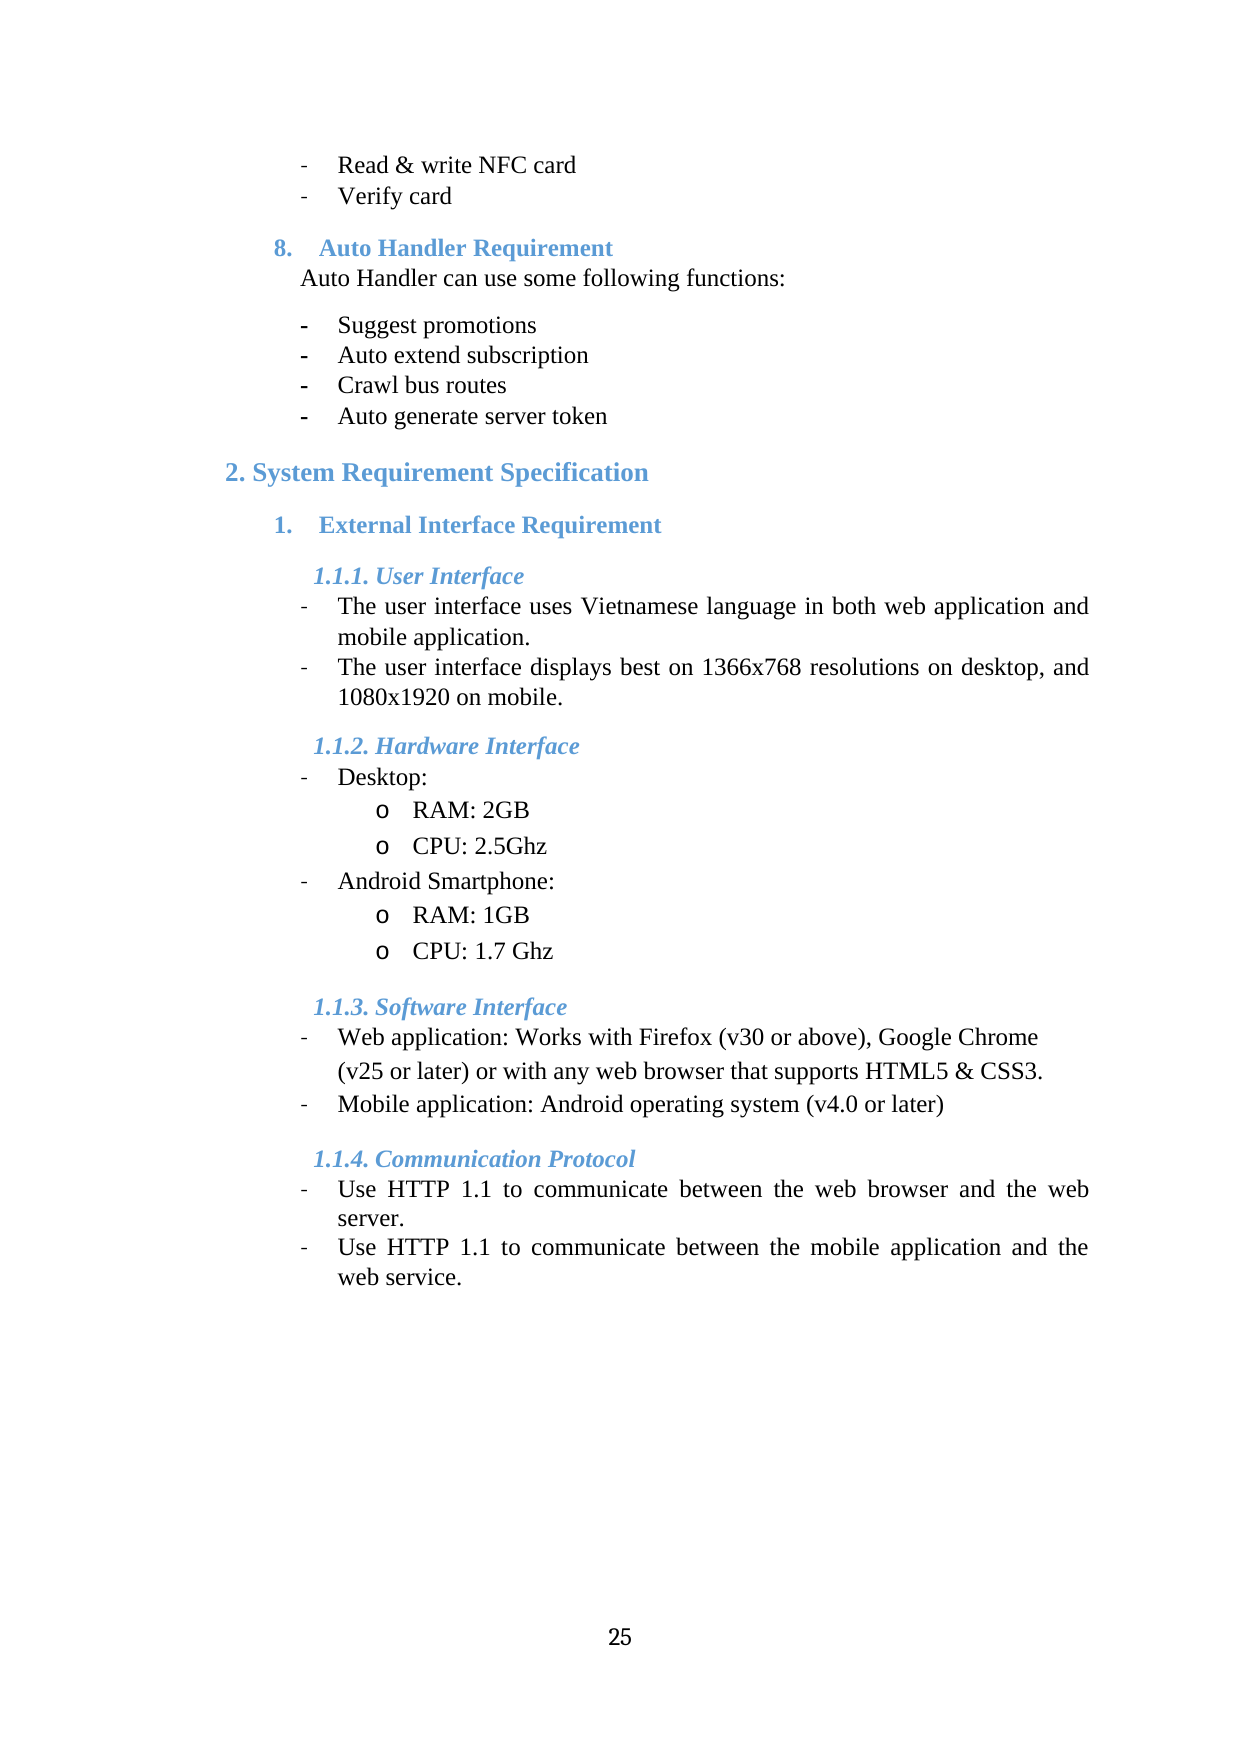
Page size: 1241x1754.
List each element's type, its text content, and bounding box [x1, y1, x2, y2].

list The user interface displays best on 1366x768 resolutions on desktop, and 1080x1920 on mobile. [300, 652, 1090, 711]
list Use HTTP 1.1 to communicate between the web browser and the web server. [300, 1174, 1090, 1232]
list CPU: 2.5Ghz [375, 831, 1090, 862]
subtitle Software Interface [313, 992, 1090, 1021]
subtitle User Interface [313, 561, 1090, 590]
subtitle Hardware Interface [313, 731, 1090, 760]
list Android Smartphone: [300, 866, 1090, 896]
list Crawl bus routes [300, 371, 1090, 399]
list Mobile application: Android operating system (v4.0 or later) [300, 1089, 1090, 1118]
subtitle Auto Handler Requirement [274, 233, 1090, 262]
list RAM: 1GB [375, 900, 1090, 931]
list RAM: 2GB [375, 796, 1090, 826]
list Auto extend subscription [300, 340, 1090, 369]
list Desktop: [300, 762, 1090, 791]
list Verify card [300, 181, 1090, 211]
list Read & write NFC card [300, 150, 1090, 179]
list CPU: 1.7 Ghz [375, 936, 1090, 967]
text Auto Handler can use some following functions: [236, 263, 1090, 292]
list Auto generate server token [300, 401, 1090, 430]
subtitle Communication Protocol [313, 1144, 1090, 1172]
list Use HTTP 1.1 to communicate between the mobile application and the web service. [300, 1232, 1090, 1291]
subtitle External Interface Requirement [274, 510, 1090, 539]
list Suggest promotions [300, 310, 1090, 338]
list Web application: Works with Firefox (v30 or above), Google Chrome (v25 or later) or with any web browser that supports HTML5 & CSS3. [300, 1022, 1090, 1085]
list The user interface uses Vietnamese language in both web application and mobile application. [300, 591, 1090, 651]
subtitle System Requirement Specification [225, 456, 1090, 488]
